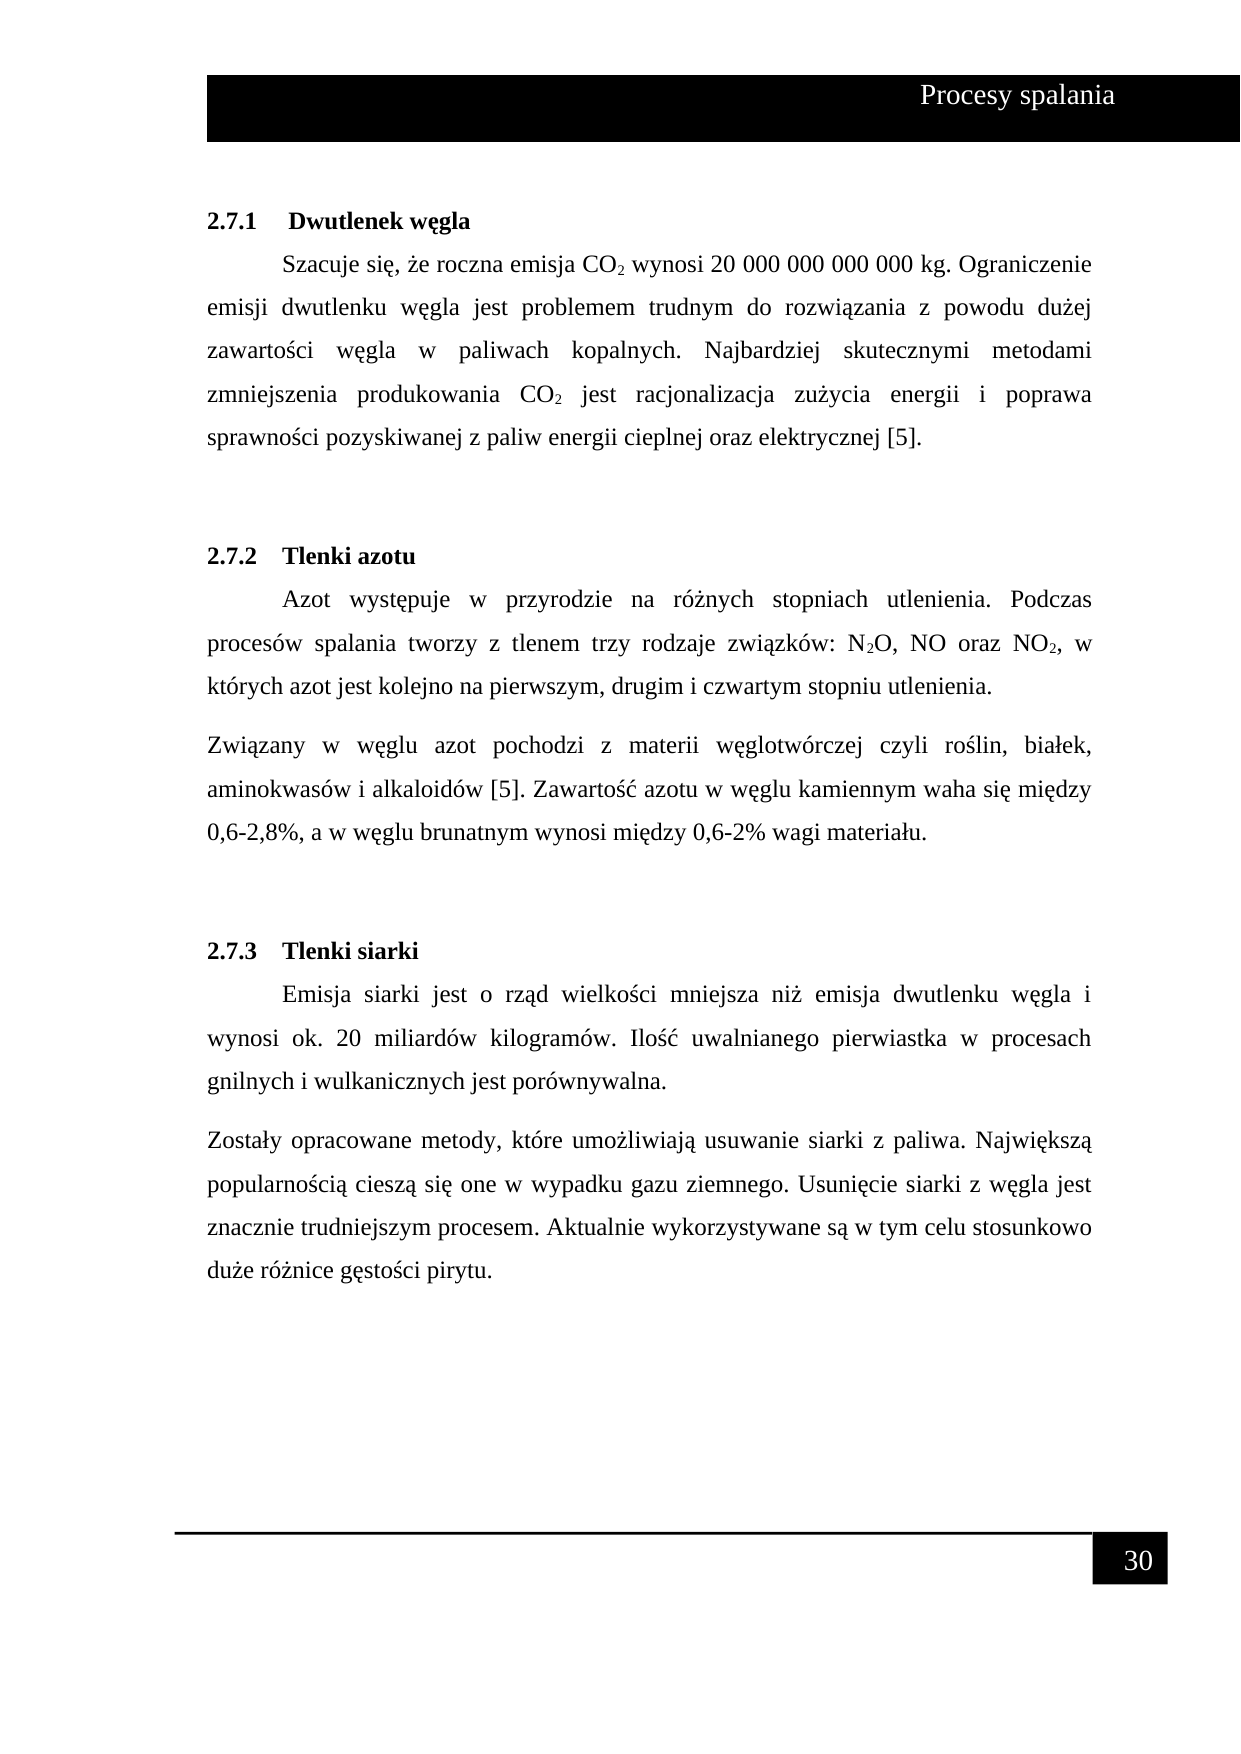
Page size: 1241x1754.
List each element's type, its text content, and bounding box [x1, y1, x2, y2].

text Związany w węglu azot pochodzi z materii węglotwórczej czyli roślin, białek, aminokwasów i alkaloidów [5]. Zawartość azotu w węglu kamiennym waha się między 0,6-2,8%, a w węglu brunatnym wynosi między 0,6-2% wagi materiału. [207, 731, 1092, 846]
text Azot występuje w przyrodzie na różnych stopniach utlenienia. Podczas procesów spalania tworzy z tlenem trzy rodzaje związków: N2O, NO oraz NO2, w których azot jest kolejno na pierwszym, drugim i czwartym stopniu utlenienia. [207, 584, 1092, 699]
subtitle Dwutlenek węgla [207, 206, 1092, 235]
text Szacuje się, że roczna emisja CO2 wynosi 20 000 000 000 000 kg. Ograniczenie emisji dwutlenku węgla jest problemem trudnym do rozwiązania z powodu dużej zawartości węgla w paliwach kopalnych. Najbardziej skutecznymi metodami zmniejszenia produkowania CO2 jest racjonalizacja zużycia energii i poprawa sprawności pozyskiwanej z paliw energii cieplnej oraz elektrycznej [5]. [207, 249, 1092, 451]
text Emisja siarki jest o rząd wielkości mniejsza niż emisja dwutlenku węgla i wynosi ok. 20 miliardów kilogramów. Ilość uwalnianego pierwiastka w procesach gnilnych i wulkanicznych jest porównywalna. [207, 979, 1092, 1094]
subtitle Tlenki azotu [207, 541, 1092, 570]
text Zostały opracowane metody, które umożliwiają usuwanie siarki z paliwa. Największą popularnością cieszą się one w wypadku gazu ziemnego. Usunięcie siarki z węgla jest znacznie trudniejszym procesem. Aktualnie wykorzystywane są w tym celu stosunkowo duże różnice gęstości pirytu. [207, 1126, 1092, 1284]
subtitle Tlenki siarki [207, 936, 1092, 965]
